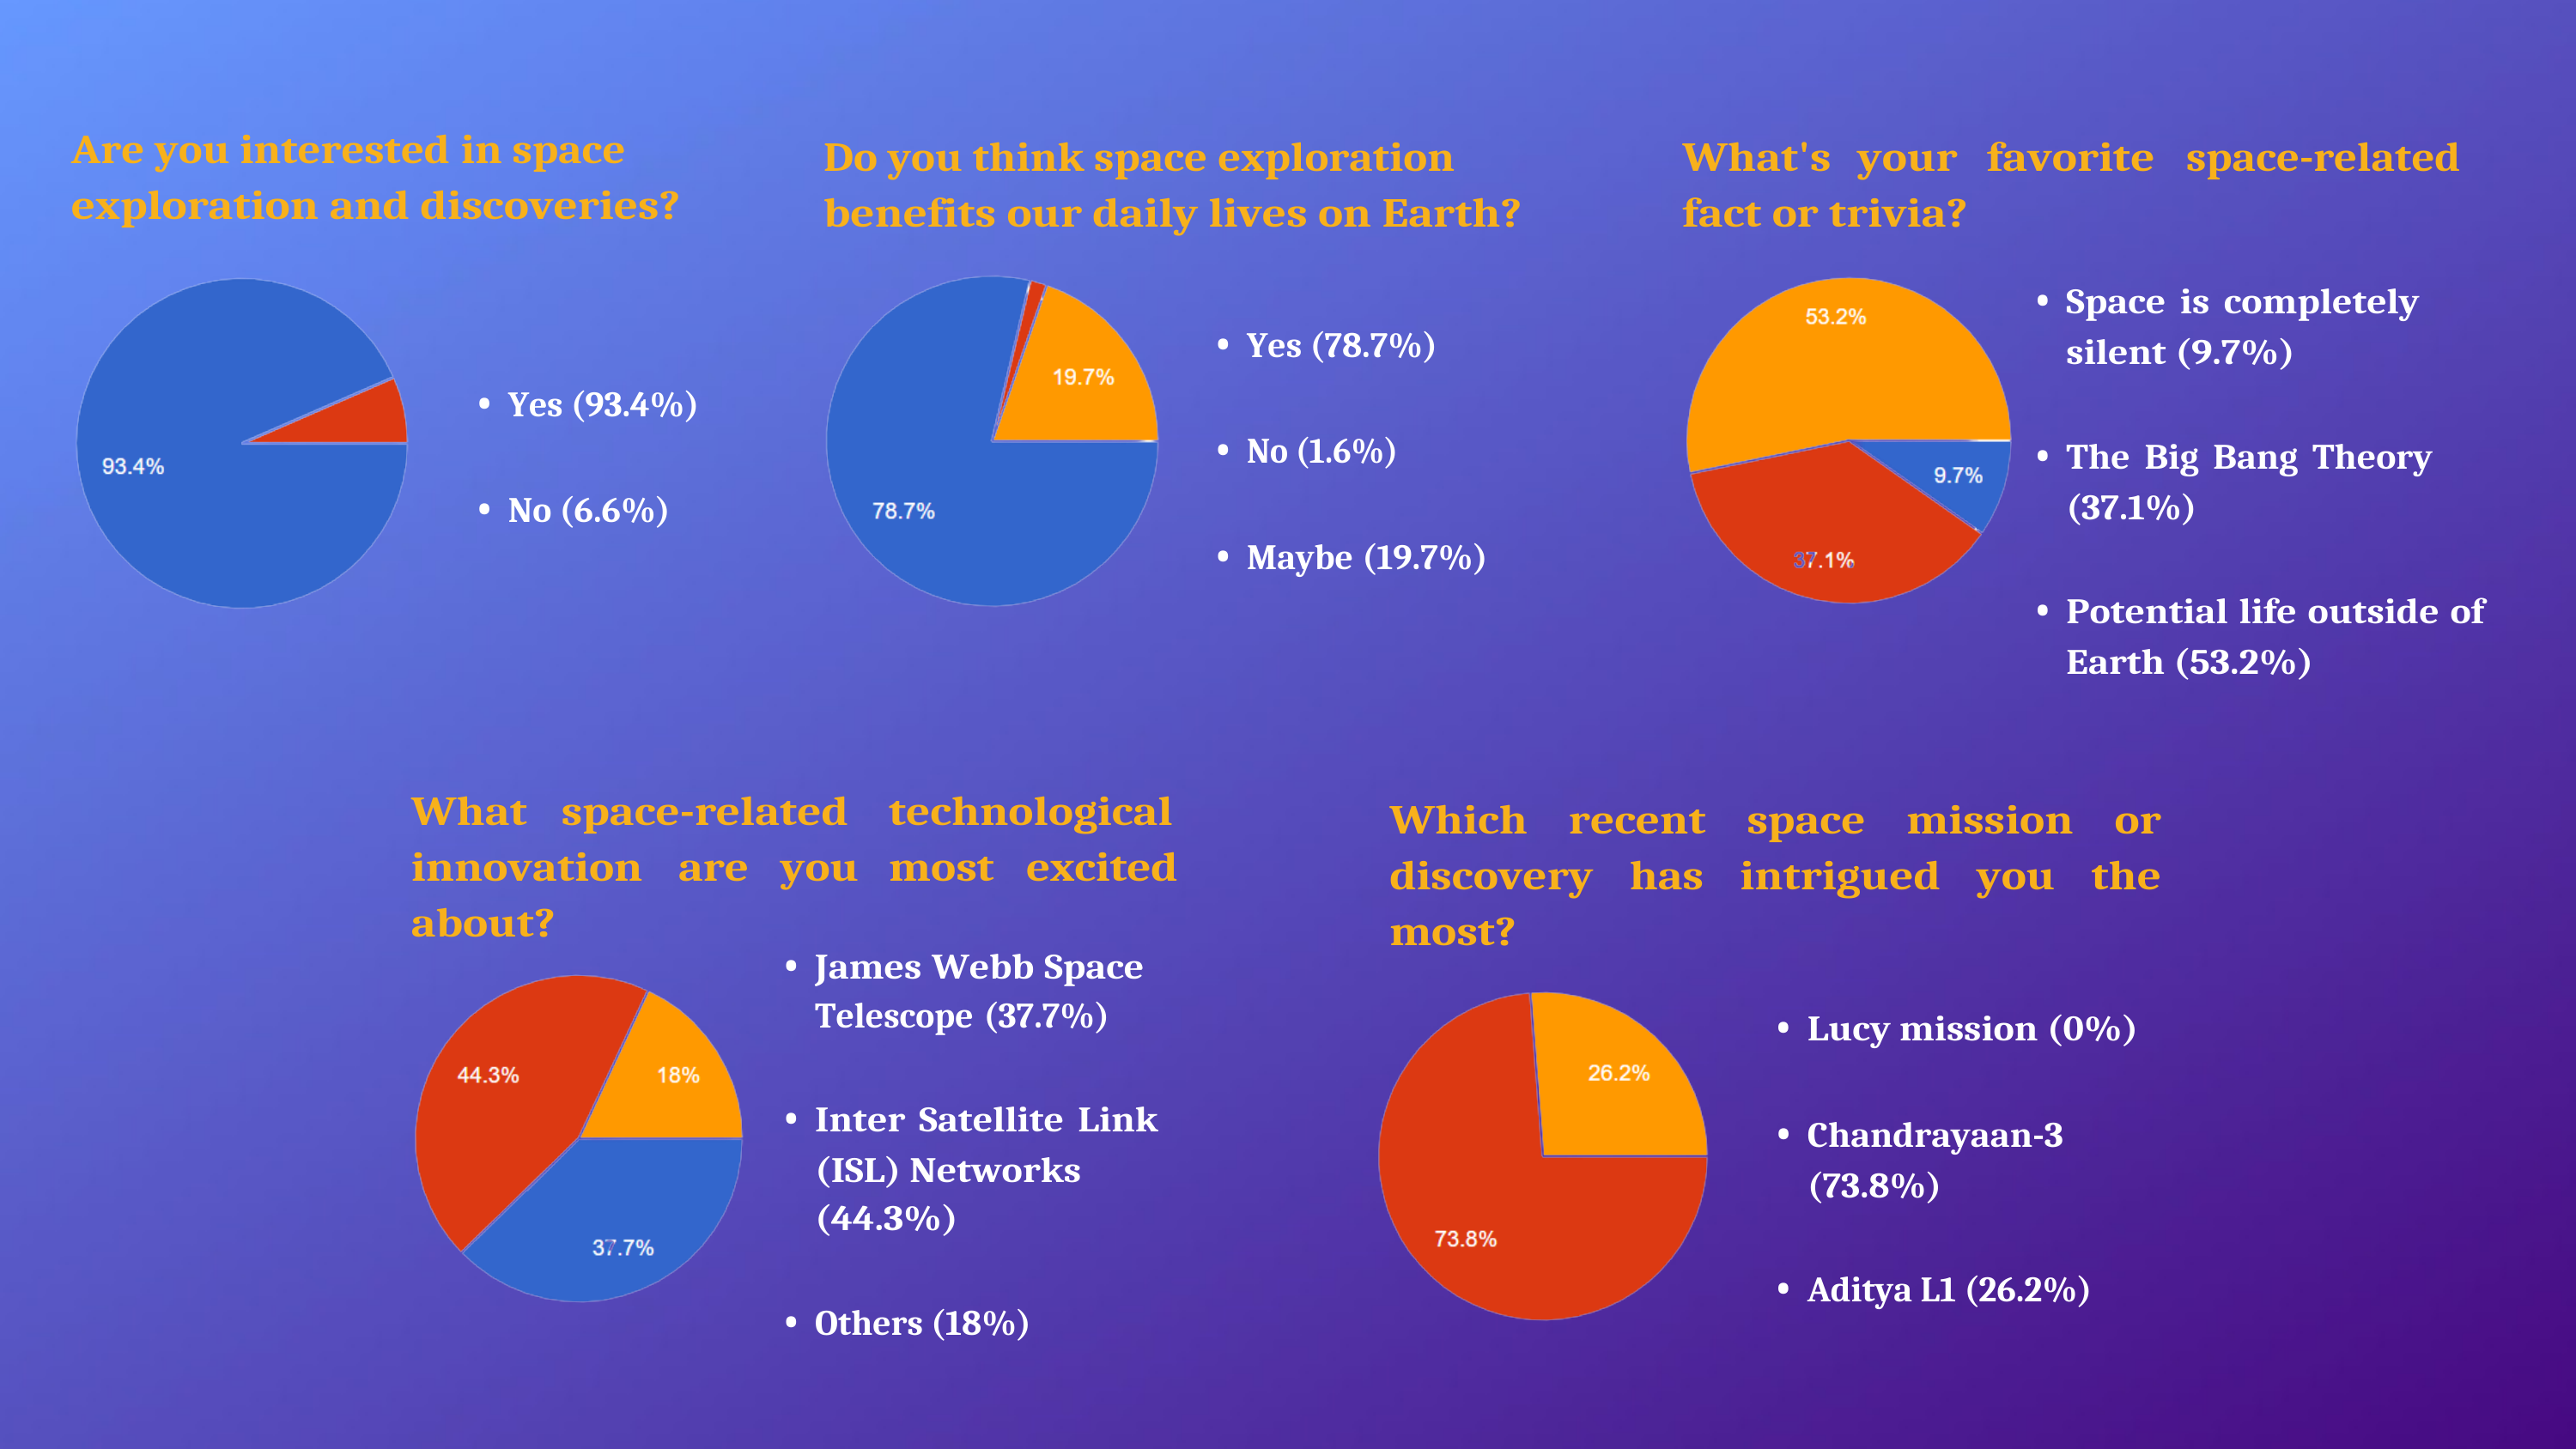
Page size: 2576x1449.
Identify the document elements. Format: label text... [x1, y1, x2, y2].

list Others (18%) [784, 1296, 1182, 1345]
list No (6.6%) [477, 484, 709, 533]
list Yes (93.4%) [477, 379, 709, 427]
text Telescope (37.7%) [815, 996, 1182, 1037]
list Lucy mission (0%) [1777, 1003, 2542, 1052]
list Maybe (19.7%) [1216, 530, 1529, 579]
subtitle What space-related technological innovation are you most excited [411, 788, 1182, 891]
list Yes (78.7%) [1216, 319, 1529, 367]
list No (1.6%) [1216, 425, 1529, 474]
text about? [411, 900, 1182, 946]
list The Big Bang Theory (37.1%) [2036, 430, 2446, 529]
list Space is completely silent (9.7%) [2036, 276, 2432, 373]
subtitle Which recent space mission or discovery has intrigued you the most? [1389, 797, 2161, 956]
subtitle Are you interested in space exploration and discoveries? [71, 126, 695, 229]
list Potential life outside of Earth (53.2%) [2036, 585, 2496, 683]
list Aditya L1 (26.2%) [1777, 1264, 2542, 1313]
list Inter Satellite Link (ISL) Networks (44.3%) [784, 1094, 1166, 1240]
subtitle Do you think space exploration benefits our daily lives on Earth? [823, 134, 1526, 237]
list James Webb Space [784, 946, 1182, 987]
picture [0, 0, 2576, 1449]
subtitle What's your favorite space-related fact or trivia? [1682, 134, 2481, 237]
list Chandrayaan-3 (73.8%) [1777, 1108, 2097, 1207]
